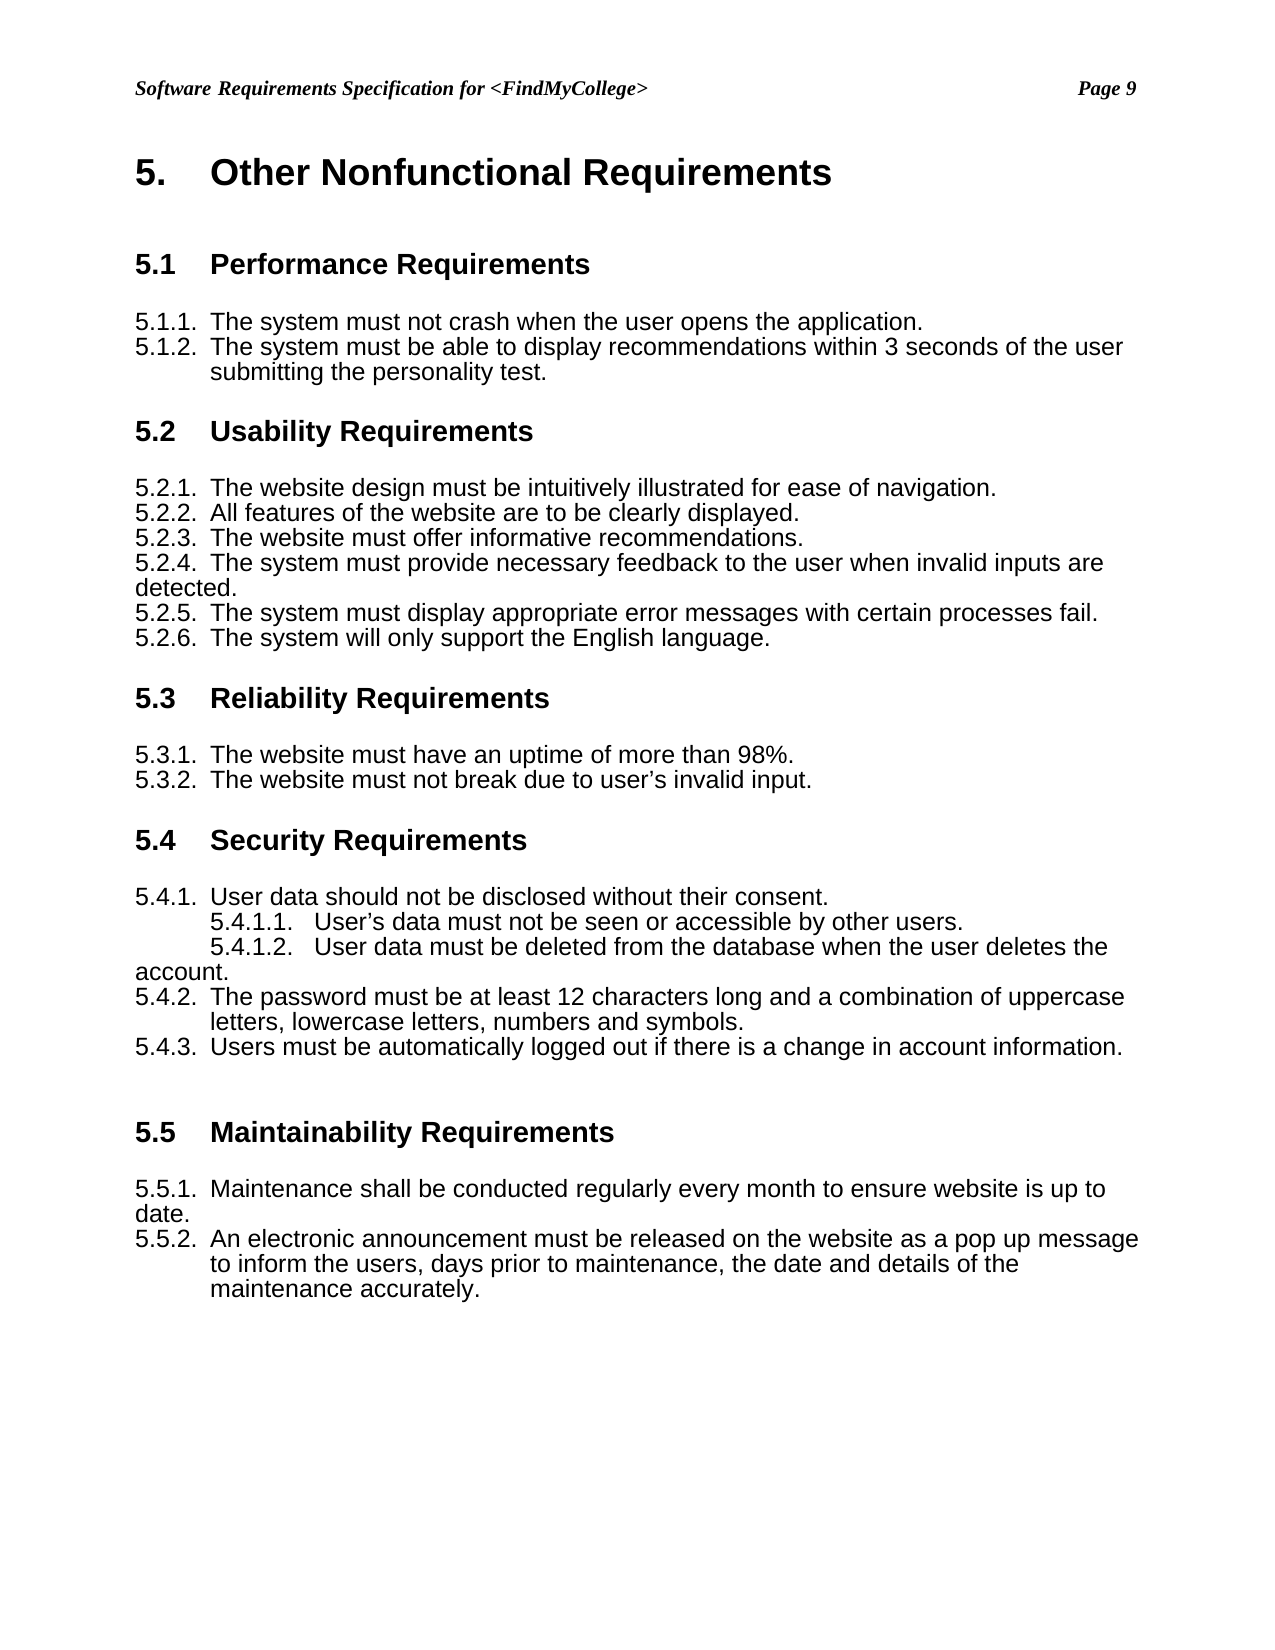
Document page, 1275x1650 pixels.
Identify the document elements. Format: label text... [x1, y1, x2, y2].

text 5.4.1. User data should not be disclosed without their consent. [135, 886, 1140, 911]
text 5.4.1.2. User data must be deleted from the database when the user deletes the account. [135, 936, 1140, 986]
text 5.3.2. The website must not break due to user’s invalid input. [135, 769, 1140, 794]
text 5.1.1. The system must not crash when the user opens the application. [135, 310, 1140, 335]
subtitle Performance Requirements [135, 247, 1140, 281]
text 5.2.2. All features of the website are to be clearly displayed. [135, 502, 1140, 527]
text 5.2.5. The system must display appropriate error messages with certain processes fail. [135, 602, 1140, 627]
subtitle Security Requirements [135, 823, 1140, 856]
text 5.2.1. The website design must be intuitively illustrated for ease of navigation. [135, 477, 1140, 502]
subtitle Maintainability Requirements [135, 1115, 1140, 1148]
text 5.4.3. Users must be automatically logged out if there is a change in account information. [135, 1036, 1140, 1061]
text 5.2.4. The system must provide necessary feedback to the user when invalid inputs are detected. [135, 552, 1140, 602]
text 5.3.1. The website must have an uptime of more than 98%. [135, 744, 1140, 769]
subtitle Usability Requirements [135, 414, 1140, 448]
subtitle Reliability Requirements [135, 681, 1140, 714]
text 5.4.1.1. User’s data must not be seen or accessible by other users. [135, 911, 1140, 936]
text 5.2.3. The website must offer informative recommendations. [135, 527, 1140, 552]
text 5.5.1. Maintenance shall be conducted regularly every month to ensure website is up to date. [135, 1177, 1140, 1227]
text 5.1.2. The system must be able to display recommendations within 3 seconds of the user submitting the personality test. [135, 335, 1140, 385]
text 5.2.6. The system will only support the English language. [135, 627, 1140, 652]
text 5.4.2. The password must be at least 12 characters long and a combination of uppercase letters, lowercase letters, numbers and symbols. [135, 986, 1140, 1036]
text 5.5.2. An electronic announcement must be released on the website as a pop up message to inform the users, days prior to maintenance, the date and details of the maintenance accurately. [135, 1227, 1140, 1302]
subtitle Other Nonfunctional Requirements [135, 150, 1140, 193]
